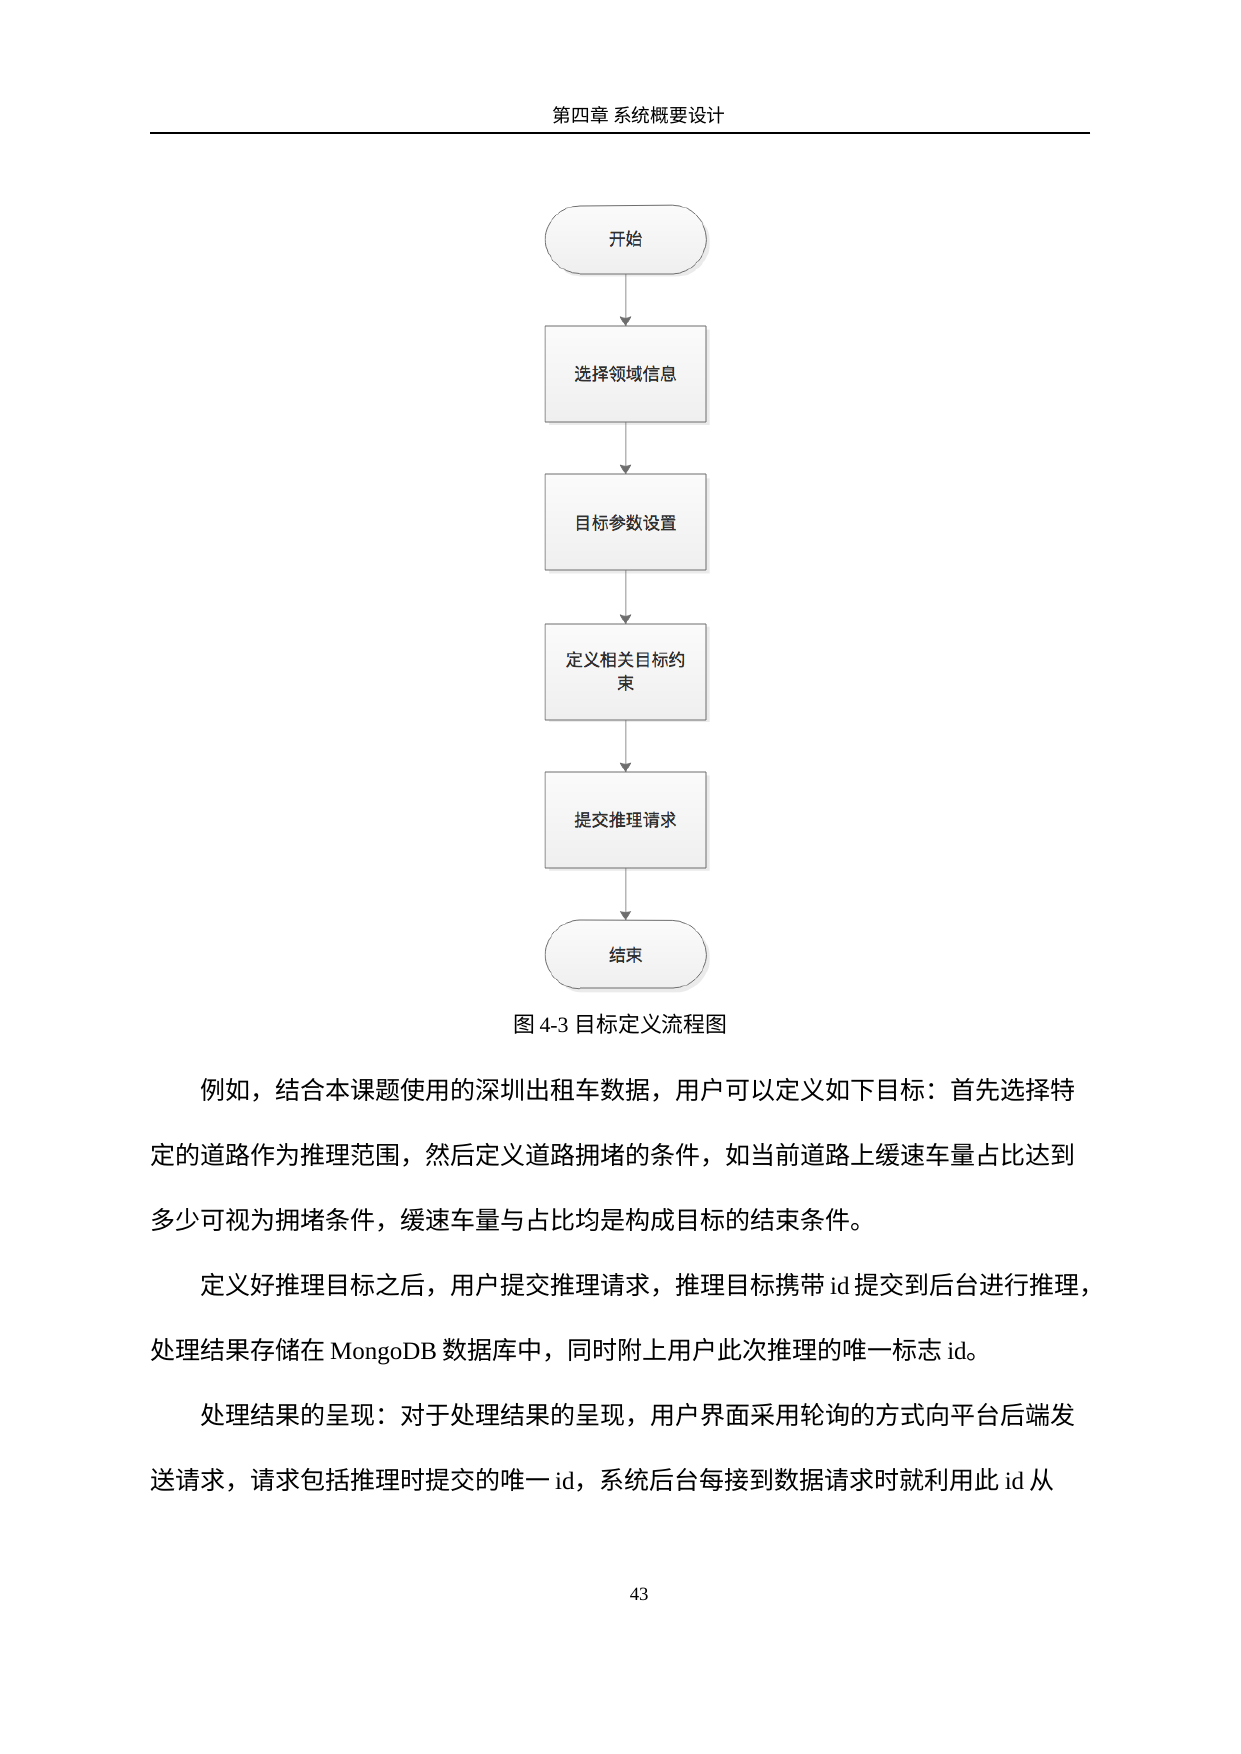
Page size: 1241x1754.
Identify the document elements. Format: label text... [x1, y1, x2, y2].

text 定义好推理目标之后，用户提交推理请求，推理目标携带id提交到后台进行推理，处理结果存储在MongoDB数据库中，同时附上用户此次推理的唯一标志id。 [150, 1251, 1090, 1381]
picture [476, 194, 764, 999]
text 图4-3 目标定义流程图 [150, 1007, 1090, 1039]
text 例如，结合本课题使用的深圳出租车数据，用户可以定义如下目标：首先选择特定的道路作为推理范围，然后定义道路拥堵的条件，如当前道路上缓速车量占比达到多少可视为拥堵条件，缓速车量与占比均是构成目标的结束条件。 [150, 1056, 1090, 1251]
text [150, 1381, 1090, 1511]
